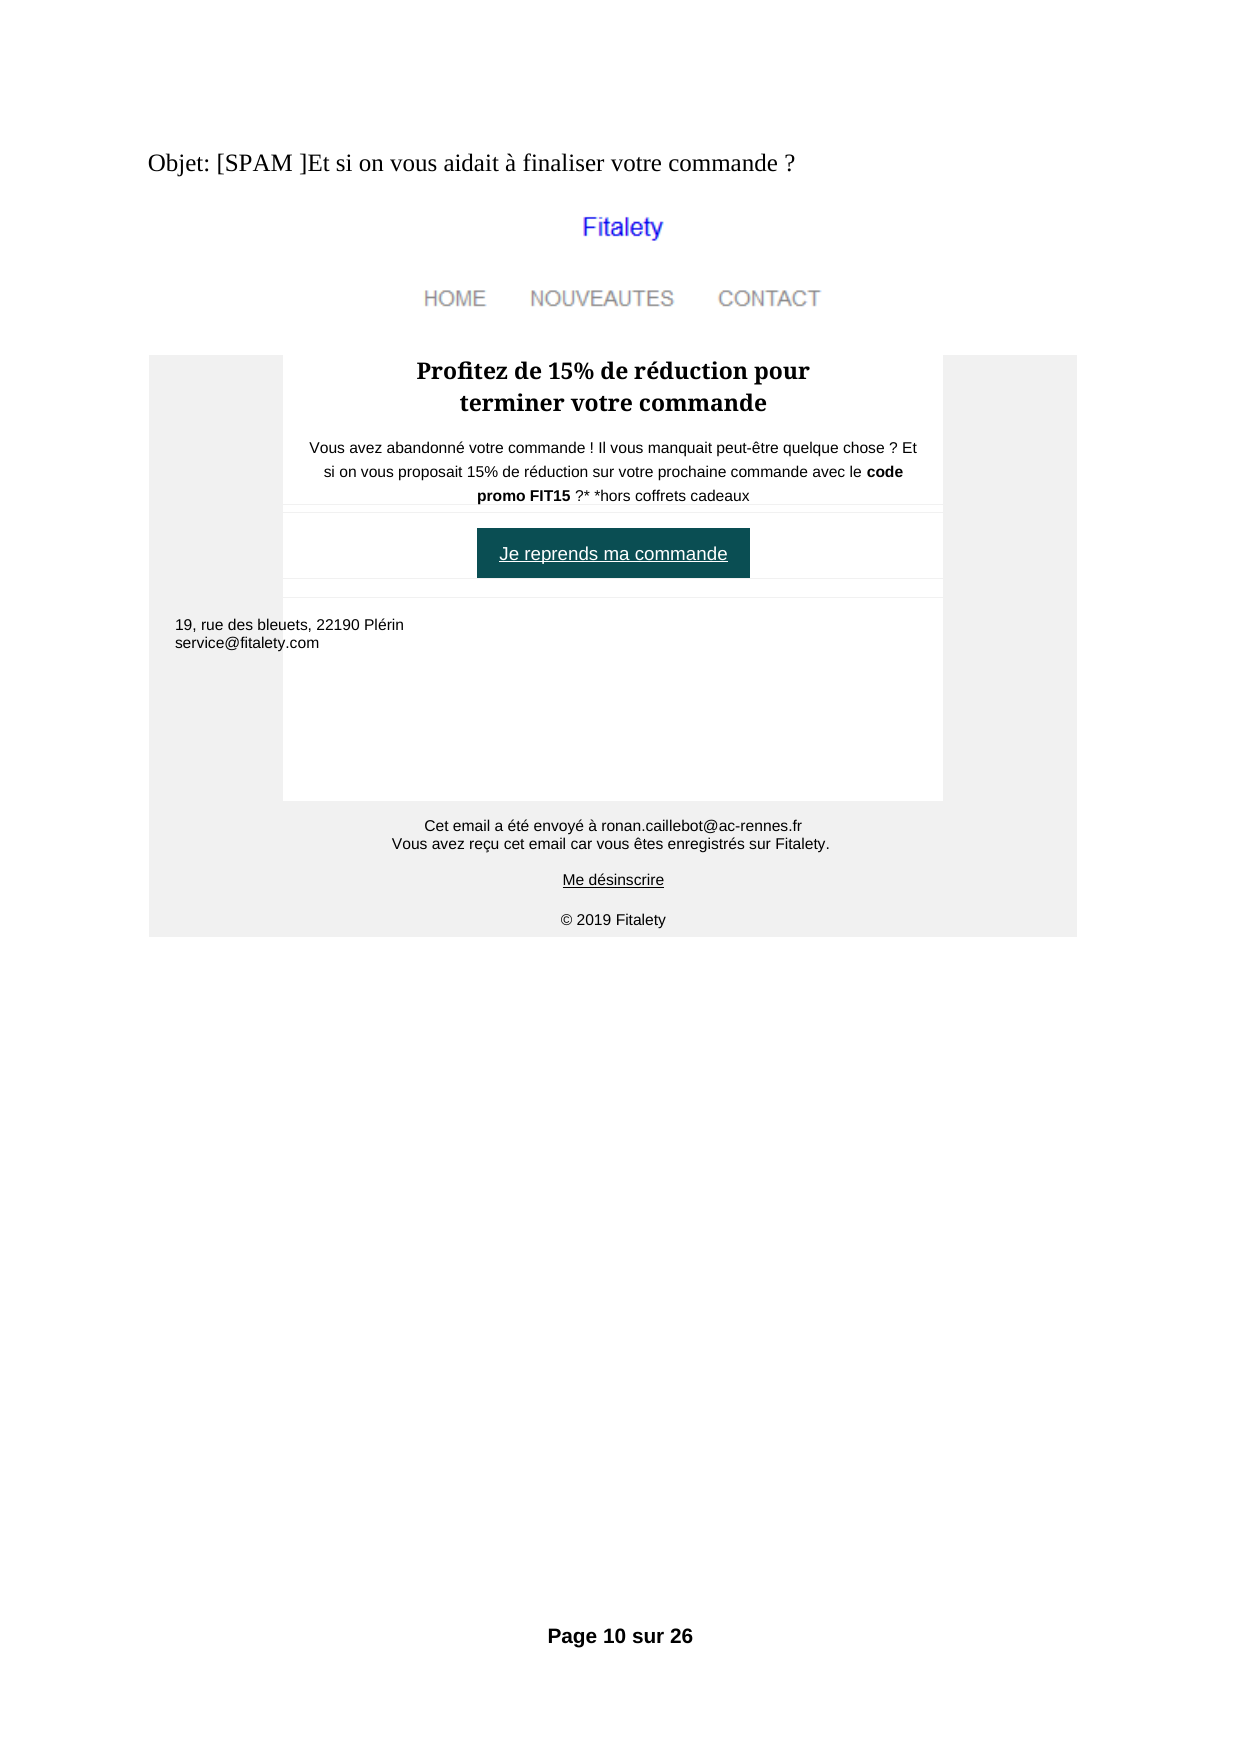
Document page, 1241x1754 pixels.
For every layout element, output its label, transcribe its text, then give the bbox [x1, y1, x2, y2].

table_header [148, 354, 1079, 968]
picture [385, 205, 856, 325]
text Objet: [SPAM ]Et si on vous aidait à finaliser votre commande ? [148, 148, 1093, 176]
